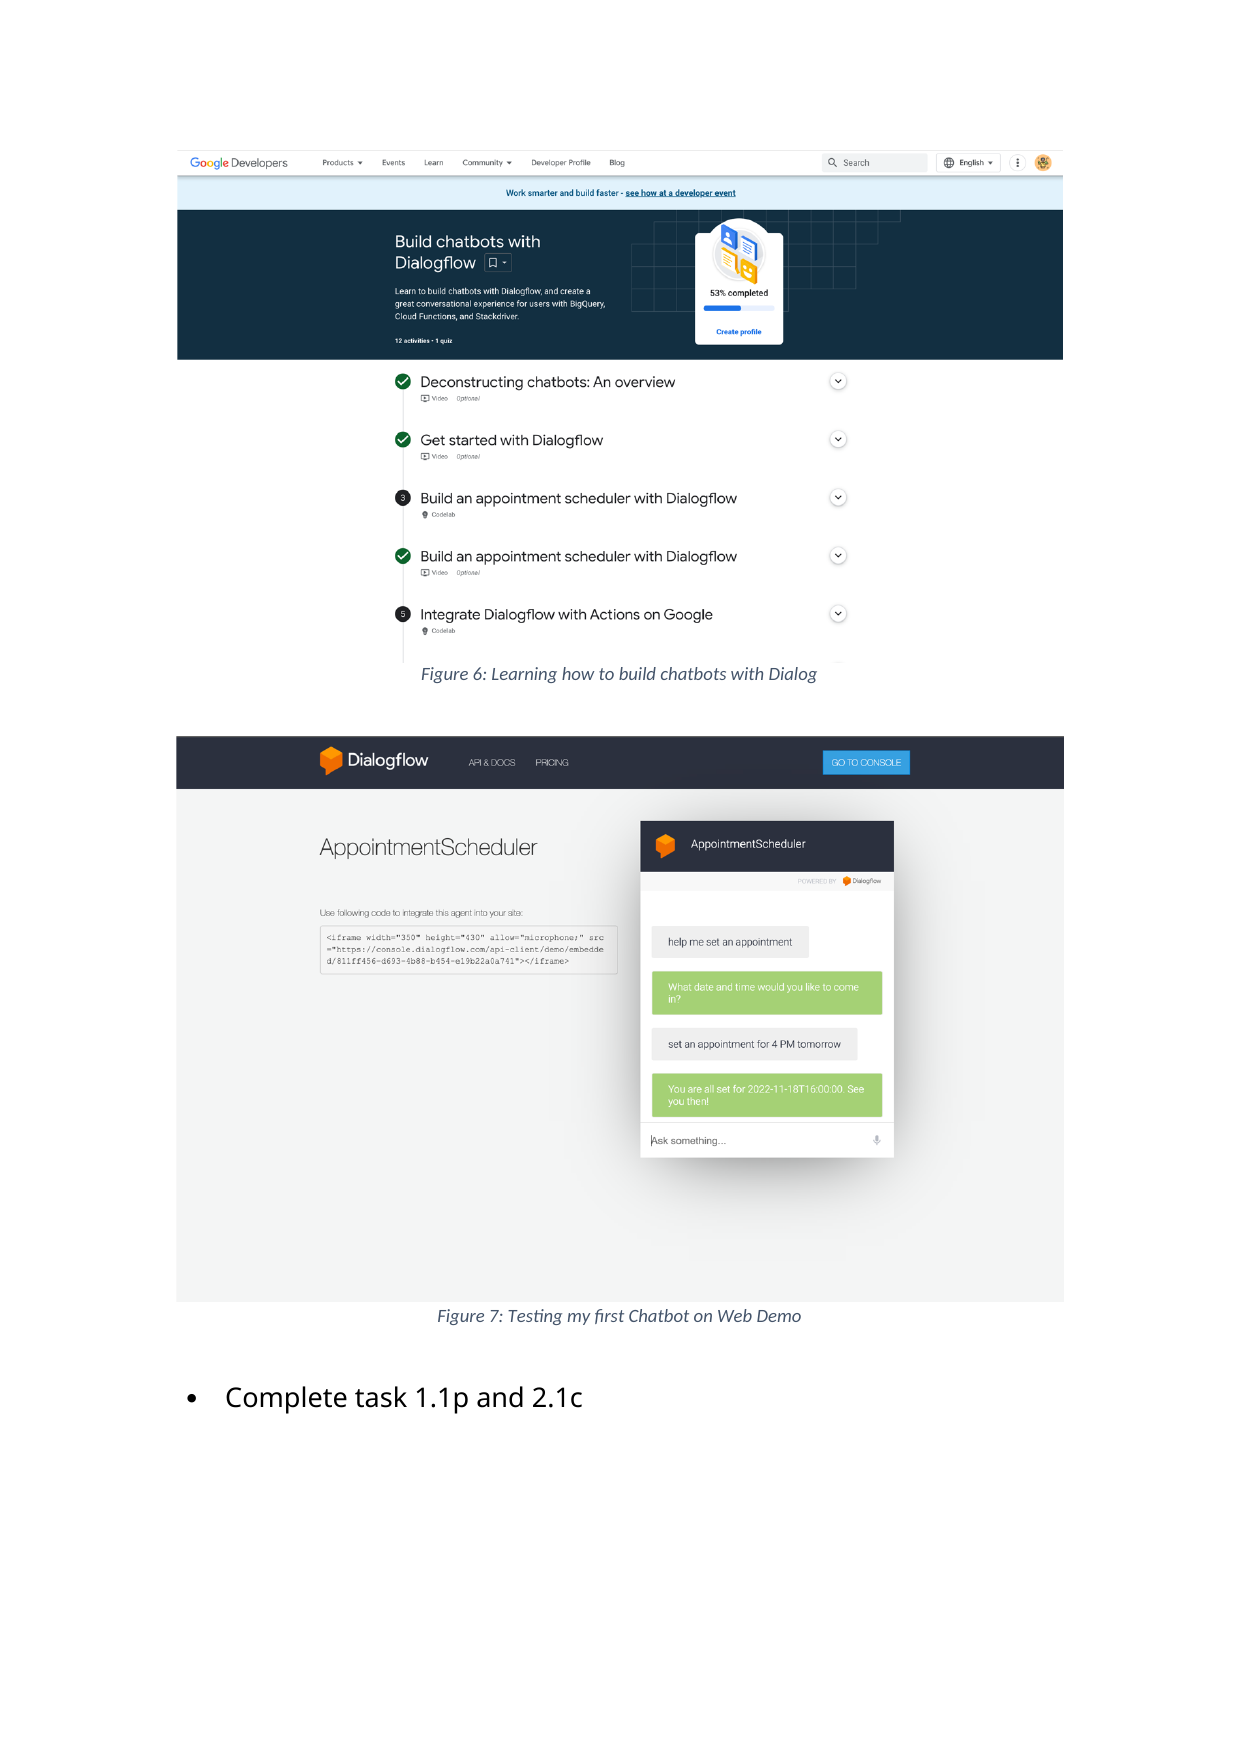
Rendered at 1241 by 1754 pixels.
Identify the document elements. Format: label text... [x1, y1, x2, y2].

text Figure 7: Testing my first Chatbot on Web Demo [150, 1304, 1090, 1327]
picture [177, 150, 1063, 663]
list Complete task 1.1p and 2.1c [187, 1378, 1090, 1415]
text Figure 6: Learning how to build chatbots with Dialog [150, 662, 1090, 685]
picture [176, 736, 1064, 1304]
